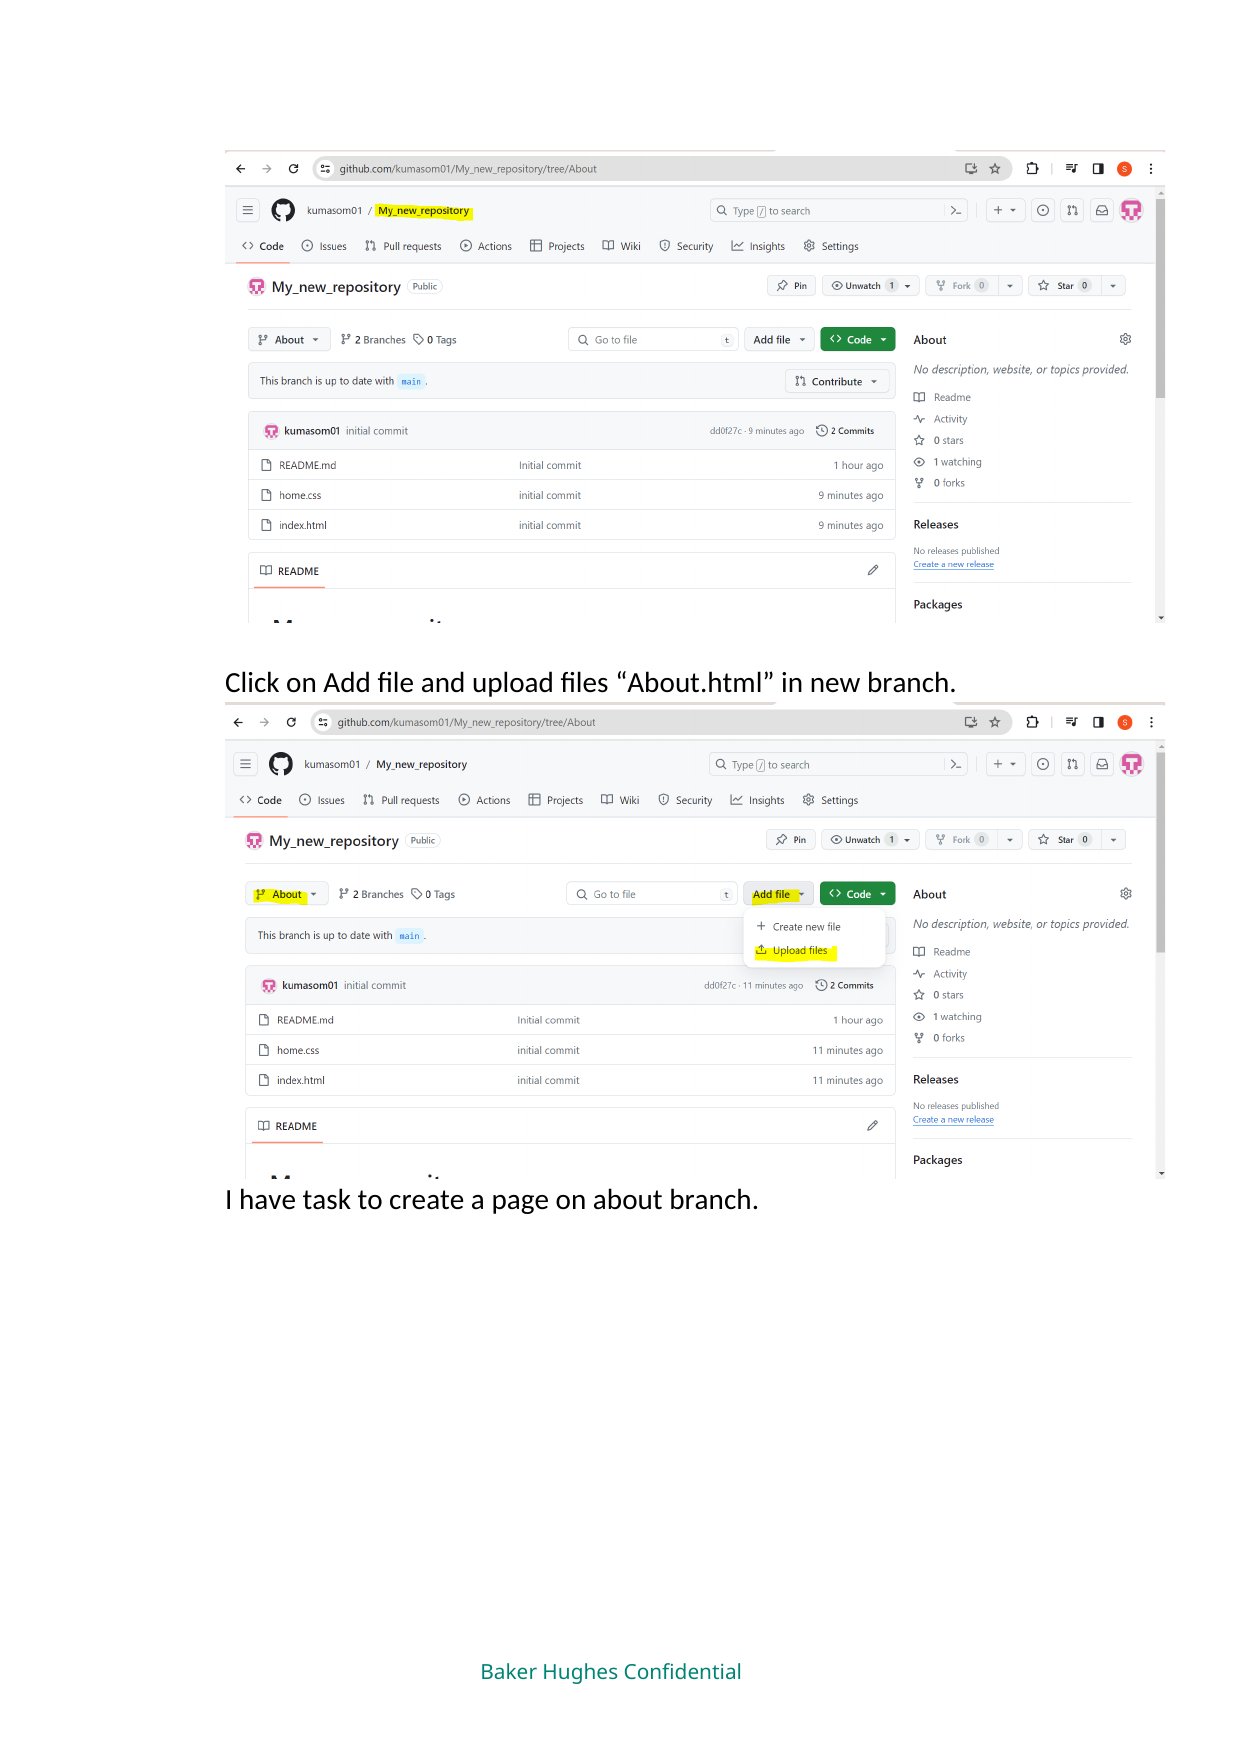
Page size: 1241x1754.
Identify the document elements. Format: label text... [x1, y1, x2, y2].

list I have task to create a page on about branch. [225, 1181, 1090, 1216]
picture [225, 150, 1166, 623]
list Click on Add file and upload files “About.html” in new branch. [225, 664, 1090, 699]
picture [225, 702, 1166, 1179]
